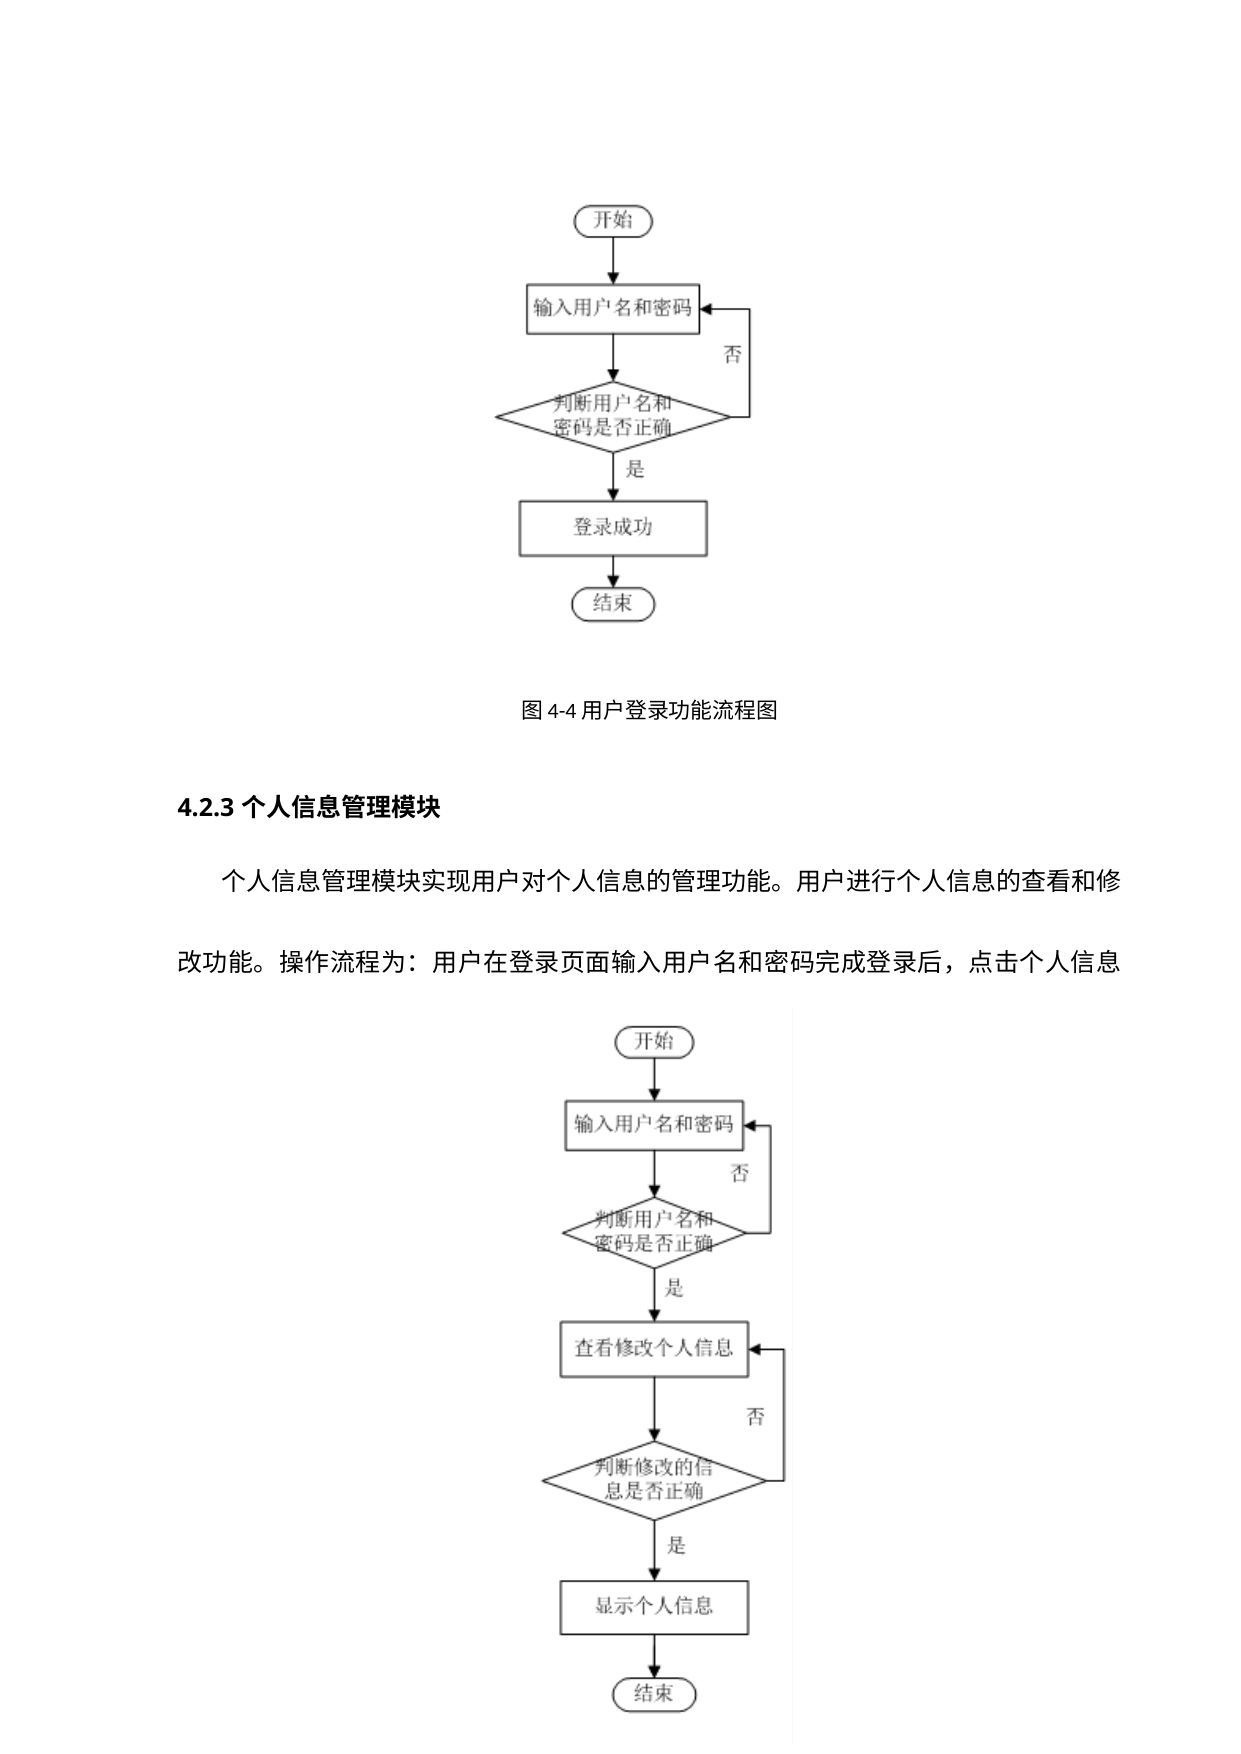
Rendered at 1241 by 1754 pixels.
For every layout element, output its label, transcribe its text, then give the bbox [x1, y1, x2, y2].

picture [470, 177, 770, 664]
subtitle 4.2.3 个人信息管理模块 [177, 773, 1122, 838]
picture [533, 1007, 793, 1745]
text 个人信息管理模块实现用户对个人信息的管理功能。用户进行个人信息的查看和修改功能。操作流程为：用户在登录页面输入用户名和密码完成登录后，点击个人信息进入个人信息页面进行查看，并可在当前页面对个人信息进行修改并提交，系统判断修改后的信息是否正确，不是则提示用户重新输入，是则显示修改后的个人信息。个人信息管理功能流程图如图4-5所示。 [177, 847, 1122, 993]
